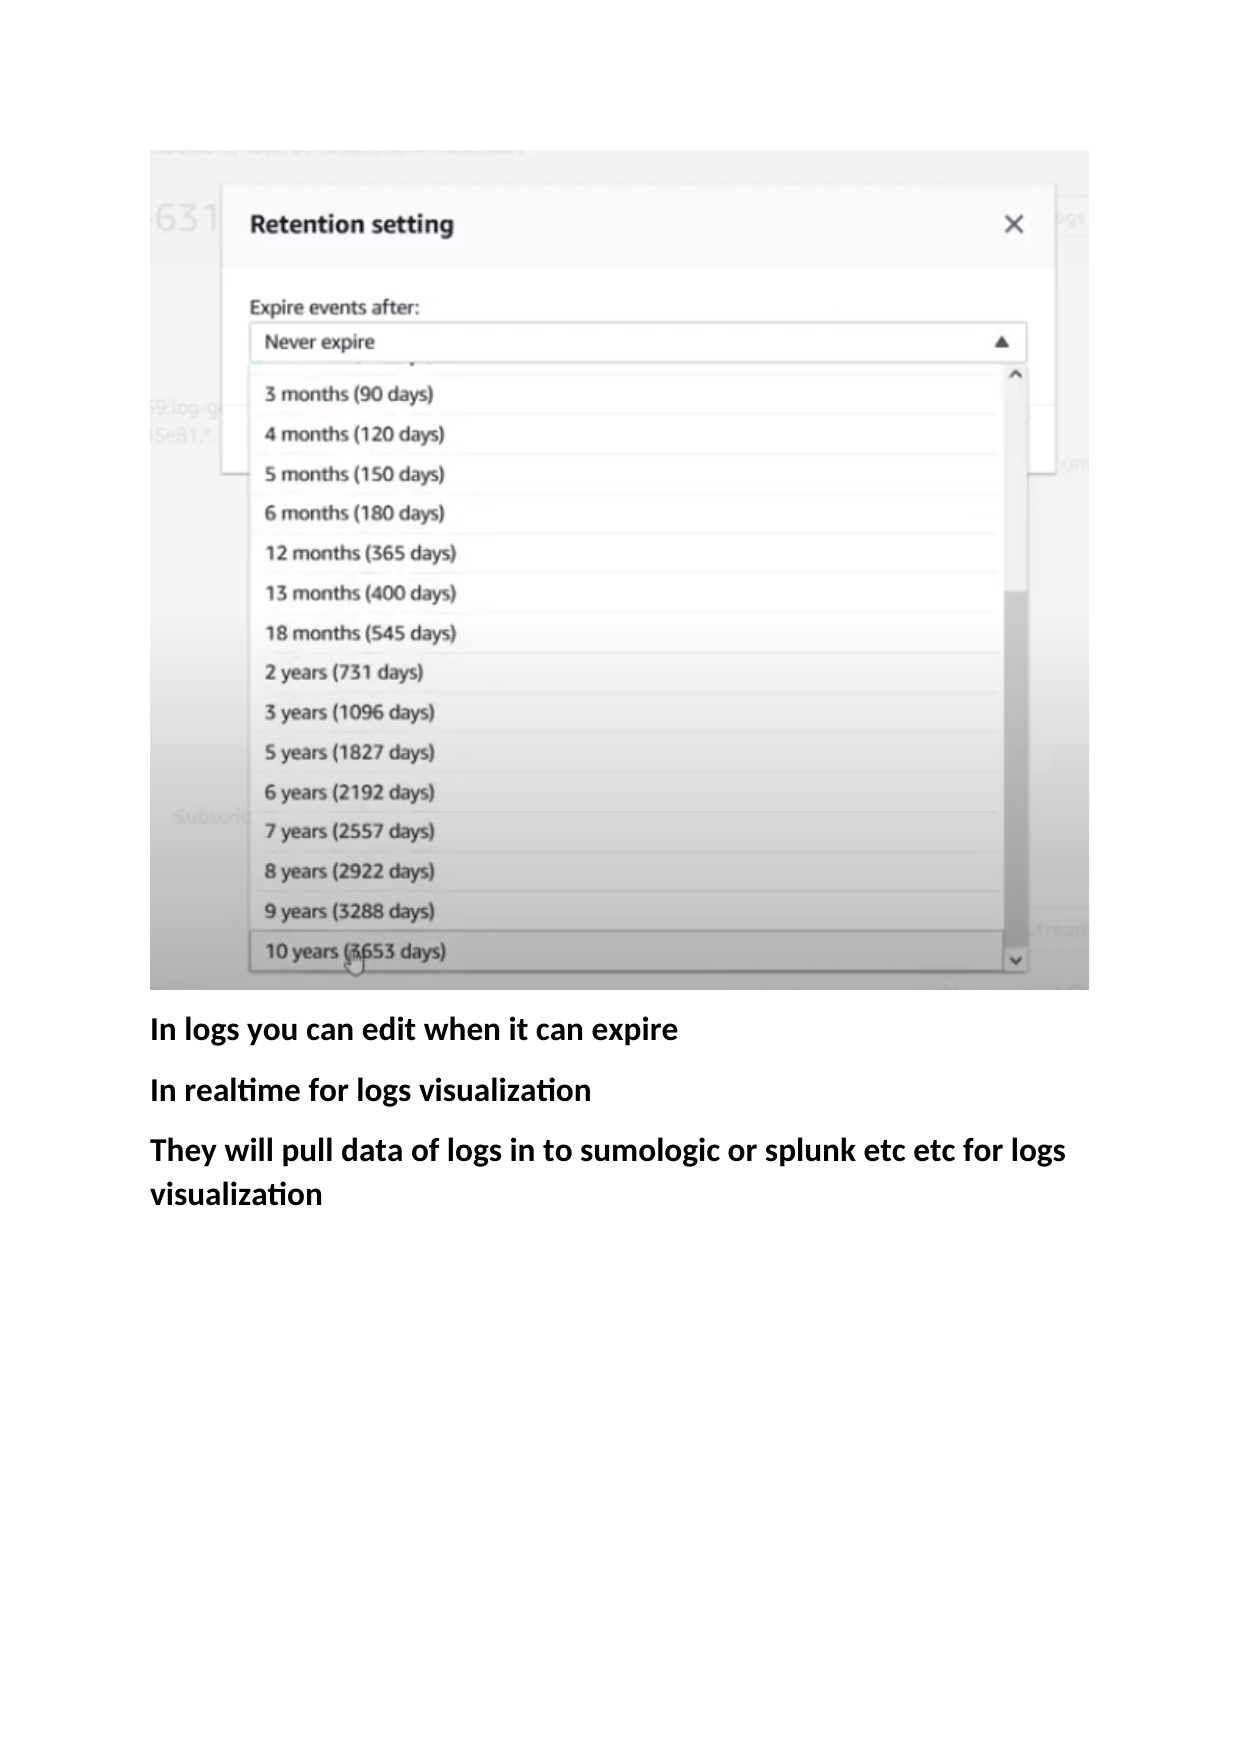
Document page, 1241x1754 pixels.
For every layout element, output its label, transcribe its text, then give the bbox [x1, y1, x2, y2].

text In logs you can edit when it can expire [150, 1008, 1090, 1049]
picture [150, 150, 1090, 990]
text They will pull data of logs in to sumologic or splunk etc etc for logs visualization [150, 1129, 1090, 1214]
text In realtime for logs visualization [150, 1069, 1090, 1109]
